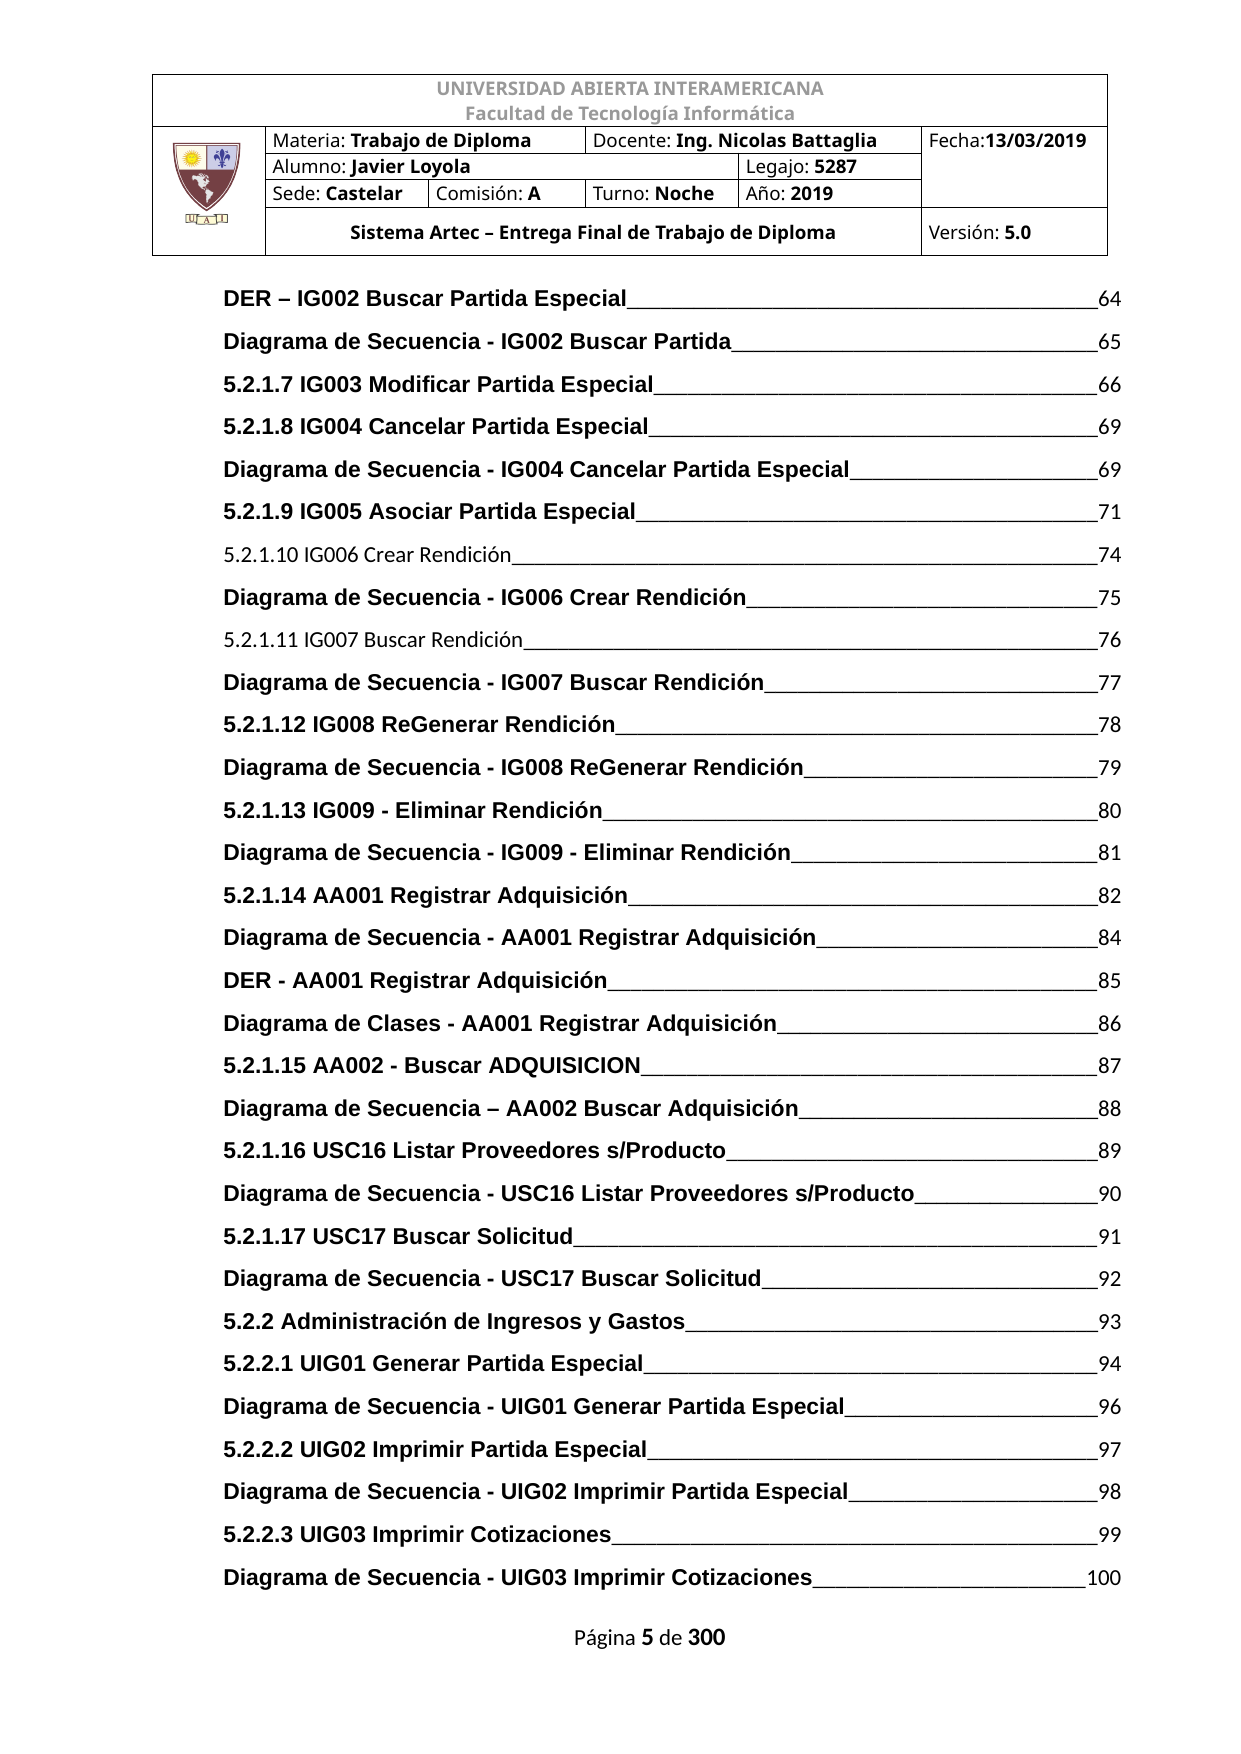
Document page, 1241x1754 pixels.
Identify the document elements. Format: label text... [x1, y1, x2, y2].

text Diagrama de Secuencia - IG002 Buscar Partida 65 [223, 327, 1122, 355]
text Diagrama de Secuencia - IG004 Cancelar Partida Especial 69 [223, 455, 1122, 483]
text Diagrama de Secuencia – AA002 Buscar Adquisición 88 [223, 1094, 1122, 1122]
text 5.2.2 Administración de Ingresos y Gastos 93 [223, 1307, 1122, 1335]
text 5.2.1.11 IG007 Buscar Rendición 76 [223, 625, 1122, 653]
text Diagrama de Secuencia - USC17 Buscar Solicitud 92 [223, 1264, 1122, 1292]
picture [157, 136, 257, 228]
text 5.2.1.12 IG008 ReGenerar Rendición 78 [223, 711, 1122, 738]
text Diagrama de Secuencia - IG009 - Eliminar Rendición 81 [223, 838, 1122, 866]
text 5.2.1.7 IG003 Modificar Partida Especial 66 [223, 370, 1122, 398]
text 5.2.1.13 IG009 - Eliminar Rendición 80 [223, 796, 1122, 824]
text 5.2.1.10 IG006 Crear Rendición 74 [223, 540, 1122, 568]
text Diagrama de Clases - AA001 Registrar Adquisición 86 [223, 1009, 1122, 1037]
text Diagrama de Secuencia - IG006 Crear Rendición 75 [223, 583, 1122, 611]
text Diagrama de Secuencia - USC16 Listar Proveedores s/Producto 90 [223, 1179, 1122, 1207]
text 5.2.1.16 USC16 Listar Proveedores s/Producto 89 [223, 1137, 1122, 1164]
text DER - AA001 Registrar Adquisición 85 [223, 966, 1122, 994]
text Diagrama de Secuencia - IG007 Buscar Rendición 77 [223, 668, 1122, 696]
text Diagrama de Secuencia - UIG03 Imprimir Cotizaciones 100 [223, 1563, 1122, 1591]
text 5.2.1.15 AA002 - Buscar ADQUISICION 87 [223, 1051, 1122, 1079]
text Diagrama de Secuencia - AA001 Registrar Adquisición 84 [223, 923, 1122, 952]
text 5.2.1.14 AA001 Registrar Adquisición 82 [223, 881, 1122, 909]
text Diagrama de Secuencia - IG008 ReGenerar Rendición 79 [223, 753, 1122, 781]
text 5.2.1.9 IG005 Asociar Partida Especial 71 [223, 497, 1122, 526]
text 5.2.1.17 USC17 Buscar Solicitud 91 [223, 1222, 1122, 1250]
text Diagrama de Secuencia - UIG02 Imprimir Partida Especial 98 [223, 1477, 1122, 1505]
text Diagrama de Secuencia - UIG01 Generar Partida Especial 96 [223, 1392, 1122, 1420]
text 5.2.2.1 UIG01 Generar Partida Especial 94 [223, 1349, 1122, 1378]
text 5.2.1.8 IG004 Cancelar Partida Especial 69 [223, 412, 1122, 440]
text DER – IG002 Buscar Partida Especial 64 [223, 284, 1122, 312]
text 5.2.2.2 UIG02 Imprimir Partida Especial 97 [223, 1435, 1122, 1463]
text 5.2.2.3 UIG03 Imprimir Cotizaciones 99 [223, 1520, 1122, 1548]
